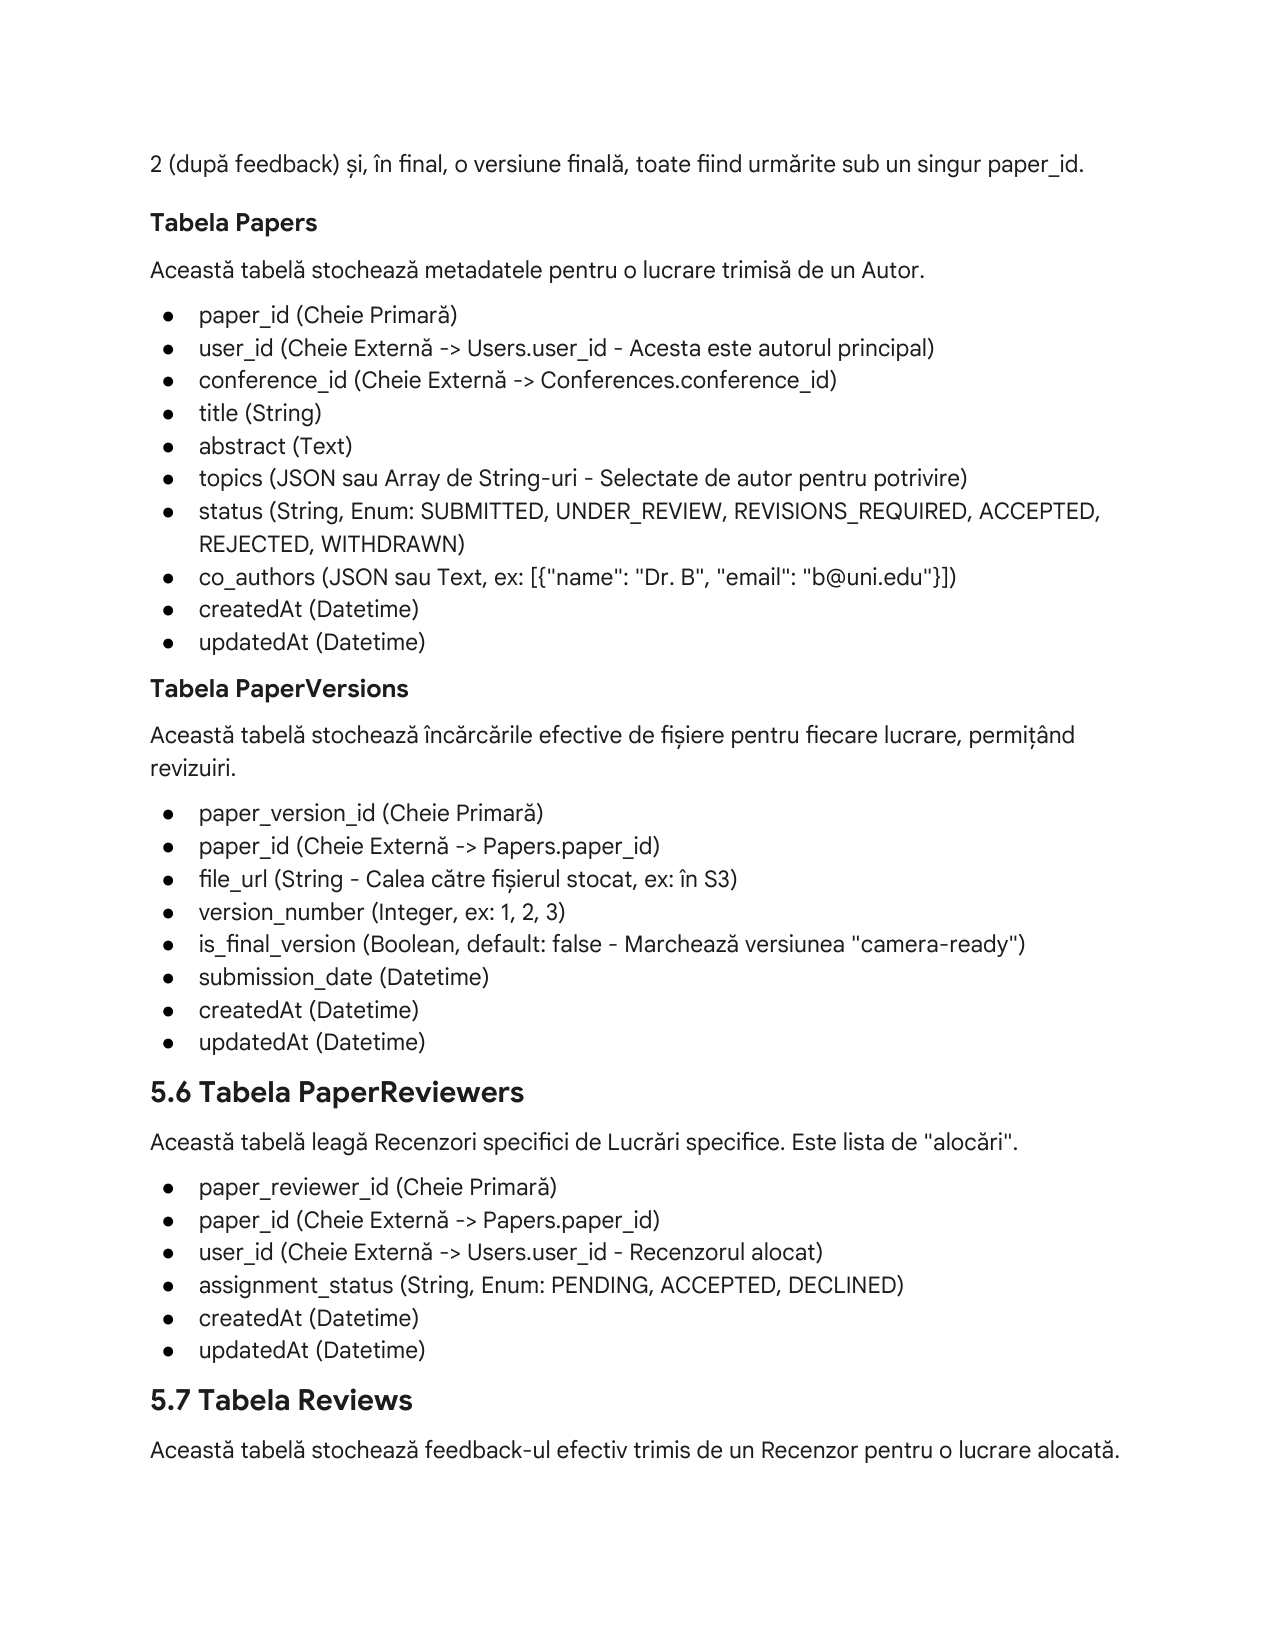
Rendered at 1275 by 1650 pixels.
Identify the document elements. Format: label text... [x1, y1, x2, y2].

text Această tabelă stochează încărcările efective de fișiere pentru fiecare lucrare, permițând revizuiri. [150, 722, 1125, 783]
list submission_date (Datetime) [161, 963, 1125, 992]
list paper_version_id (Cheie Primară) [161, 799, 1125, 828]
list co_authors (JSON sau Text, ex: [{"name": "Dr. B", "email": "b@uni.edu"}]) [161, 563, 1125, 592]
list createdAt (Datetime) [161, 596, 1125, 624]
subtitle Tabela PaperVersions [150, 673, 1125, 705]
list user_id (Cheie Externă -> Users.user_id - Acesta este autorul principal) [161, 334, 1125, 363]
list conference_id (Cheie Externă -> Conferences.conference_id) [161, 367, 1125, 395]
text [150, 150, 1125, 179]
text Această tabelă stochează feedback-ul efectiv trimis de un Recenzor pentru o lucrare alocată. [150, 1436, 1125, 1465]
list paper_id (Cheie Externă -> Papers.paper_id) [161, 1206, 1125, 1234]
list updatedAt (Datetime) [161, 1028, 1125, 1057]
list paper_id (Cheie Externă -> Papers.paper_id) [161, 832, 1125, 861]
list createdAt (Datetime) [161, 1304, 1125, 1333]
text Această tabelă leagă Recenzori specifici de Lucrări specifice. Este lista de "alocări". [150, 1128, 1125, 1157]
list topics (JSON sau Array de String-uri - Selectate de autor pentru potrivire) [161, 465, 1125, 493]
list createdAt (Datetime) [161, 996, 1125, 1024]
subtitle Tabela Papers [150, 208, 1125, 239]
list title (String) [161, 399, 1125, 428]
list status (String, Enum: SUBMITTED, UNDER_REVIEW, REVISIONS_REQUIRED, ACCEPTED, REJECTED, WITHDRAWN) [161, 497, 1125, 559]
list updatedAt (Datetime) [161, 628, 1125, 657]
text Această tabelă stochează metadatele pentru o lucrare trimisă de un Autor. [150, 256, 1125, 285]
list user_id (Cheie Externă -> Users.user_id - Recenzorul alocat) [161, 1238, 1125, 1267]
list updatedAt (Datetime) [161, 1337, 1125, 1365]
list paper_id (Cheie Primară) [161, 301, 1125, 330]
list version_number (Integer, ex: 1, 2, 3) [161, 898, 1125, 926]
list abstract (Text) [161, 432, 1125, 461]
list assignment_status (String, Enum: PENDING, ACCEPTED, DECLINED) [161, 1271, 1125, 1300]
subtitle 5.7 Tabela Reviews [150, 1382, 1125, 1418]
list file_url (String - Calea către fișierul stocat, ex: în S3) [161, 865, 1125, 894]
subtitle 5.6 Tabela PaperReviewers [150, 1074, 1125, 1110]
list paper_reviewer_id (Cheie Primară) [161, 1173, 1125, 1202]
list is_final_version (Boolean, default: false - Marchează versiunea "camera-ready") [161, 930, 1125, 959]
